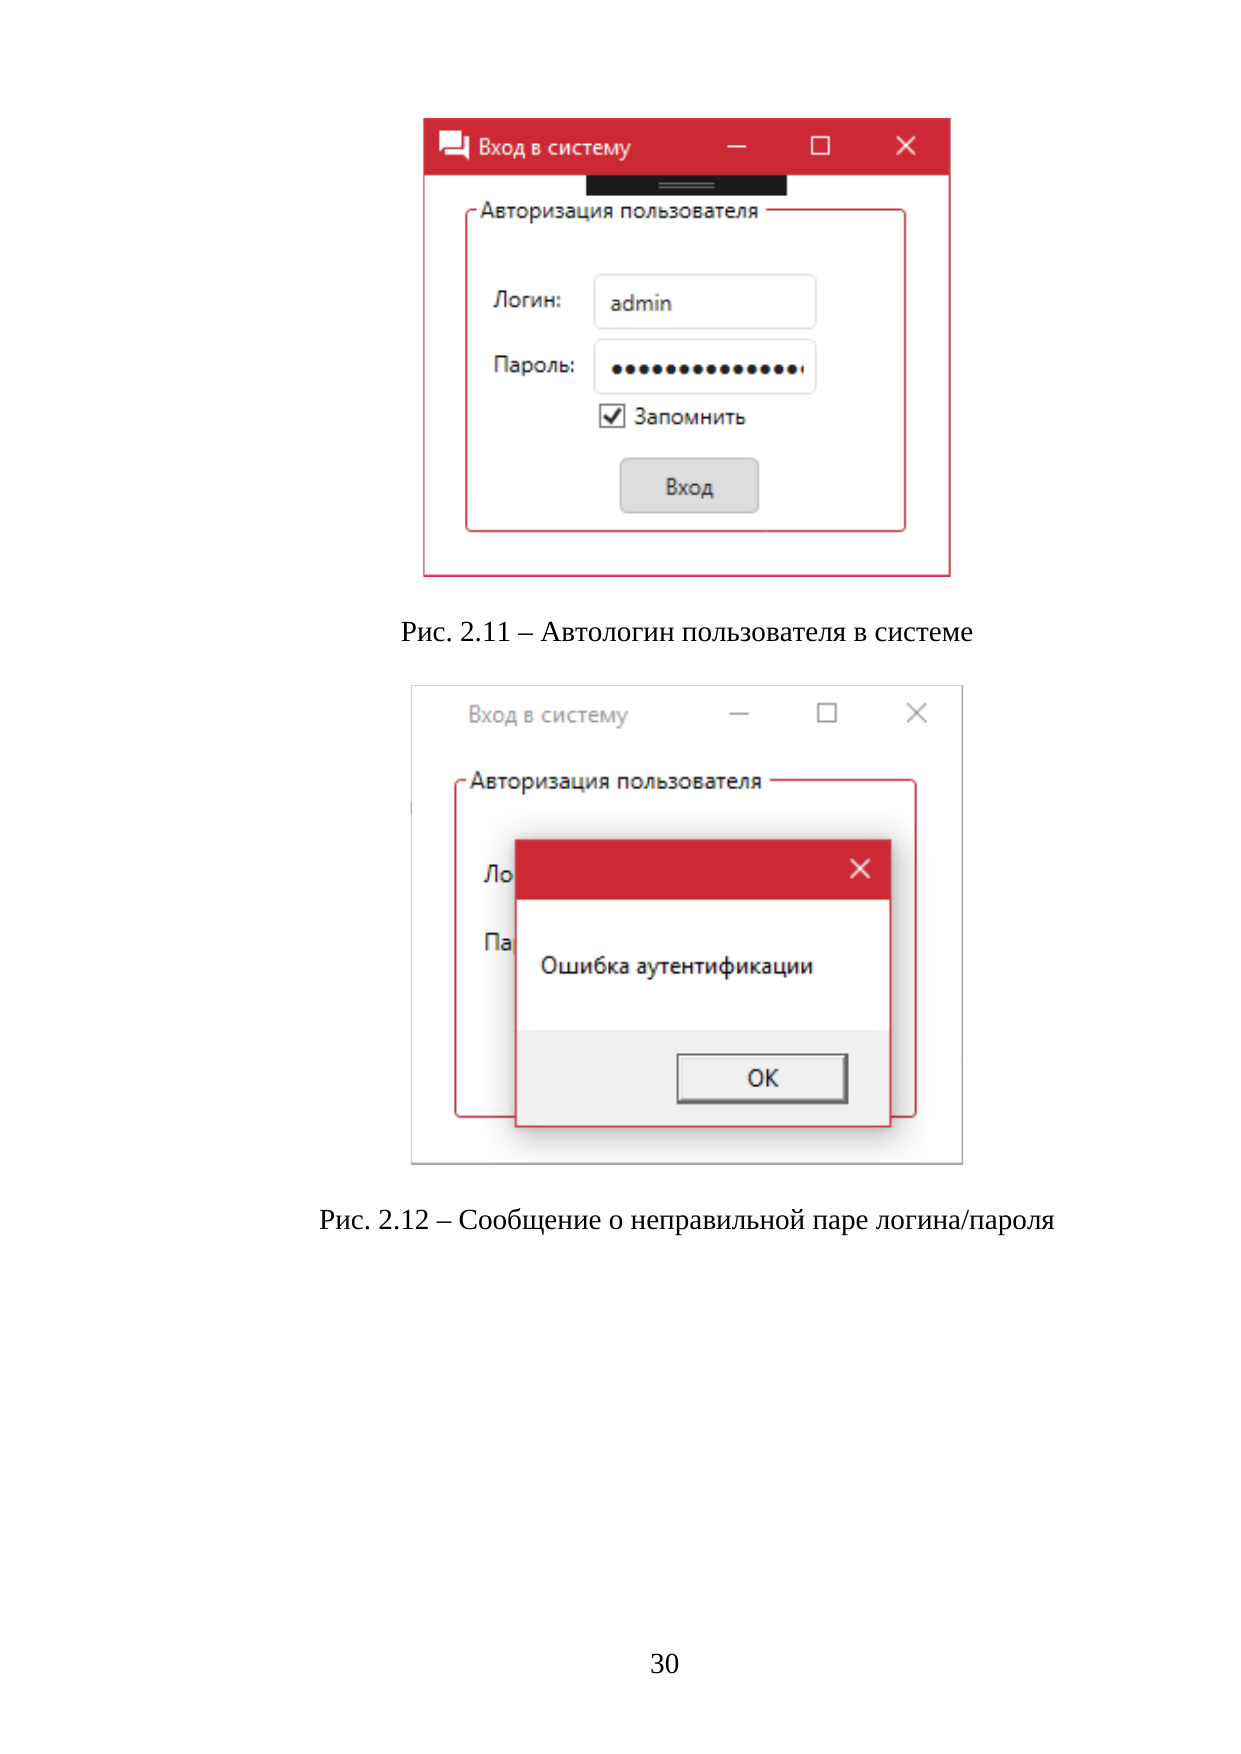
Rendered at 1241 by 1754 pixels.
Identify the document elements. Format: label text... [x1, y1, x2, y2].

text Рис. 2.12 – Сообщение о неправильной паре логина/пароля [222, 1202, 1152, 1236]
picture [423, 118, 951, 577]
text Рис. 2.11 – Автологин пользователя в системе [222, 614, 1152, 647]
picture [410, 685, 964, 1165]
